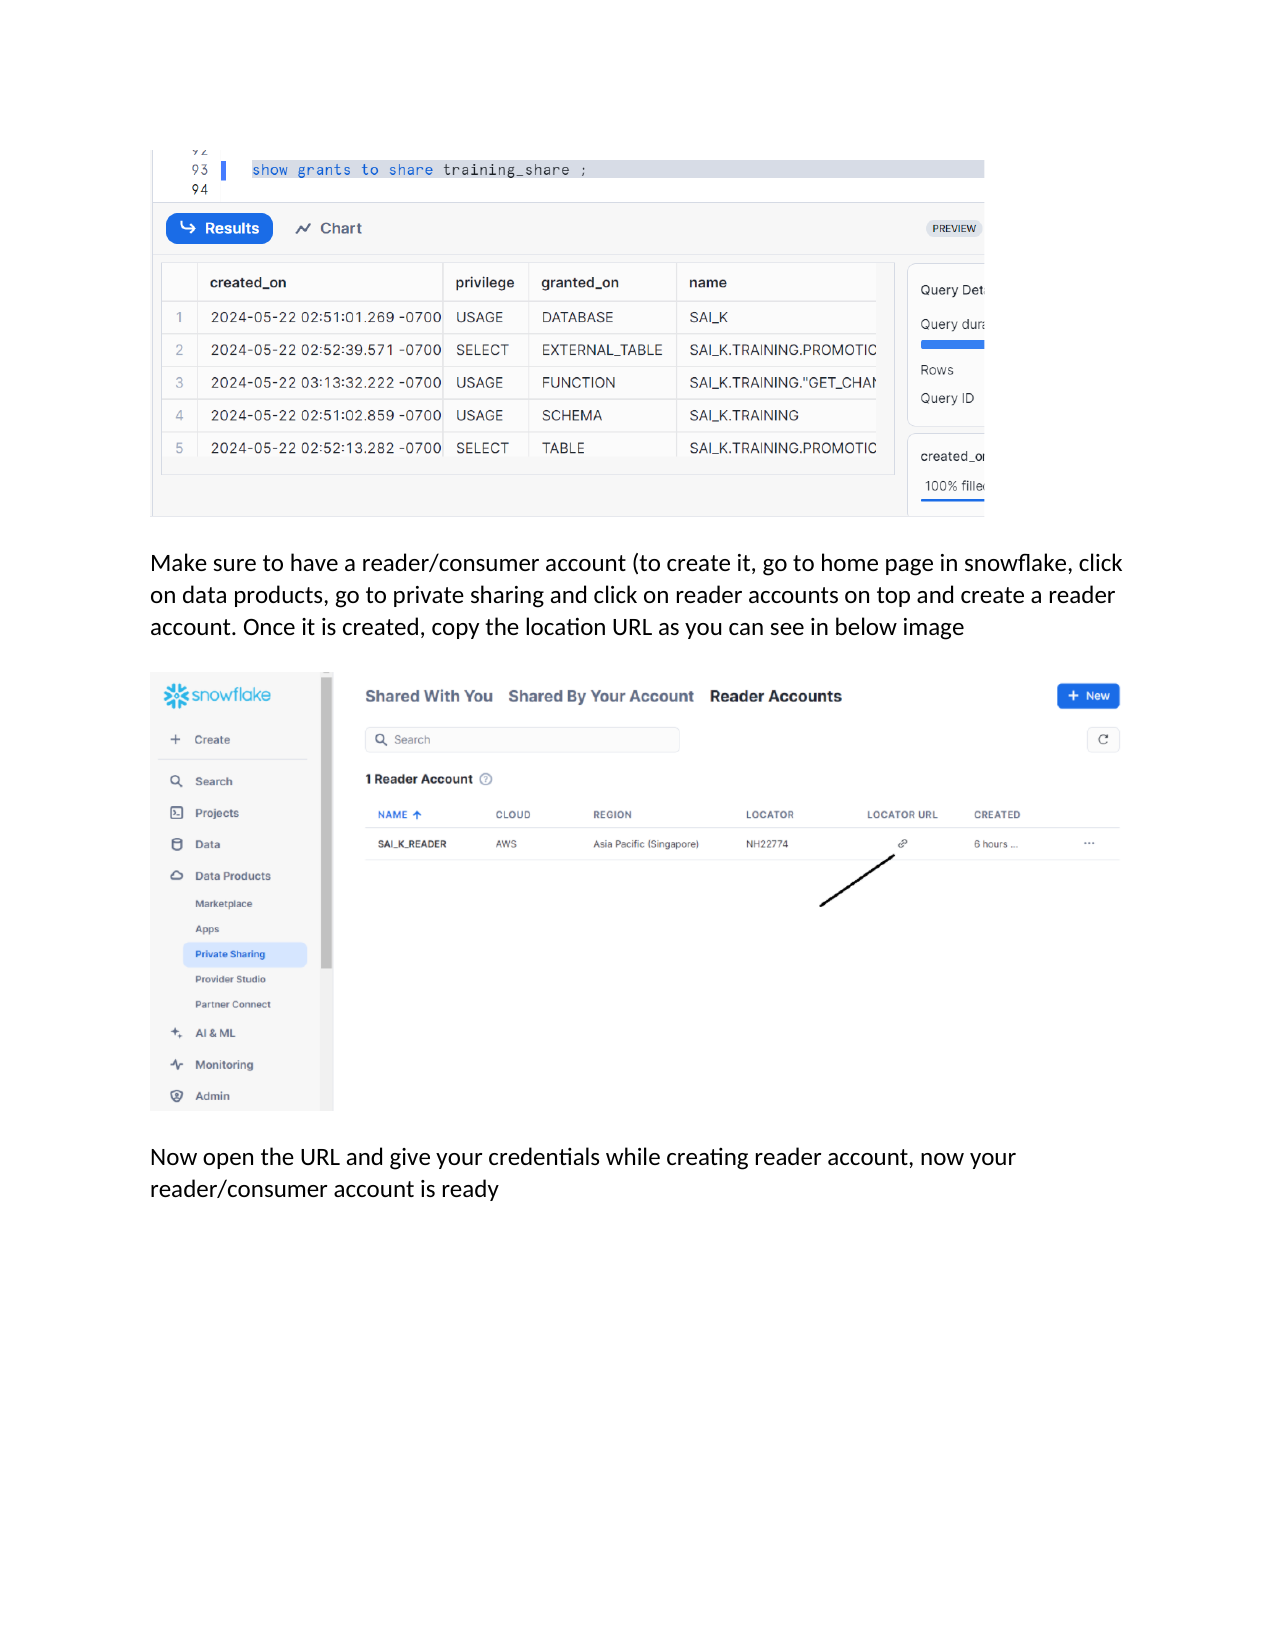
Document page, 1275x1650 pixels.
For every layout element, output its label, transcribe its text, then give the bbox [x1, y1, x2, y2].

picture [150, 150, 985, 517]
text Make sure to have a reader/consumer account (to create it, go to home page in snowflake, click on data products, go to private sharing and click on reader accounts on top and create a reader account. Once it is created, copy the location URL as you can see in below image [150, 547, 1125, 642]
picture [150, 672, 1125, 1111]
text Now open the URL and give your credentials while creating reader account, now your reader/consumer account is ready [150, 1141, 1125, 1204]
